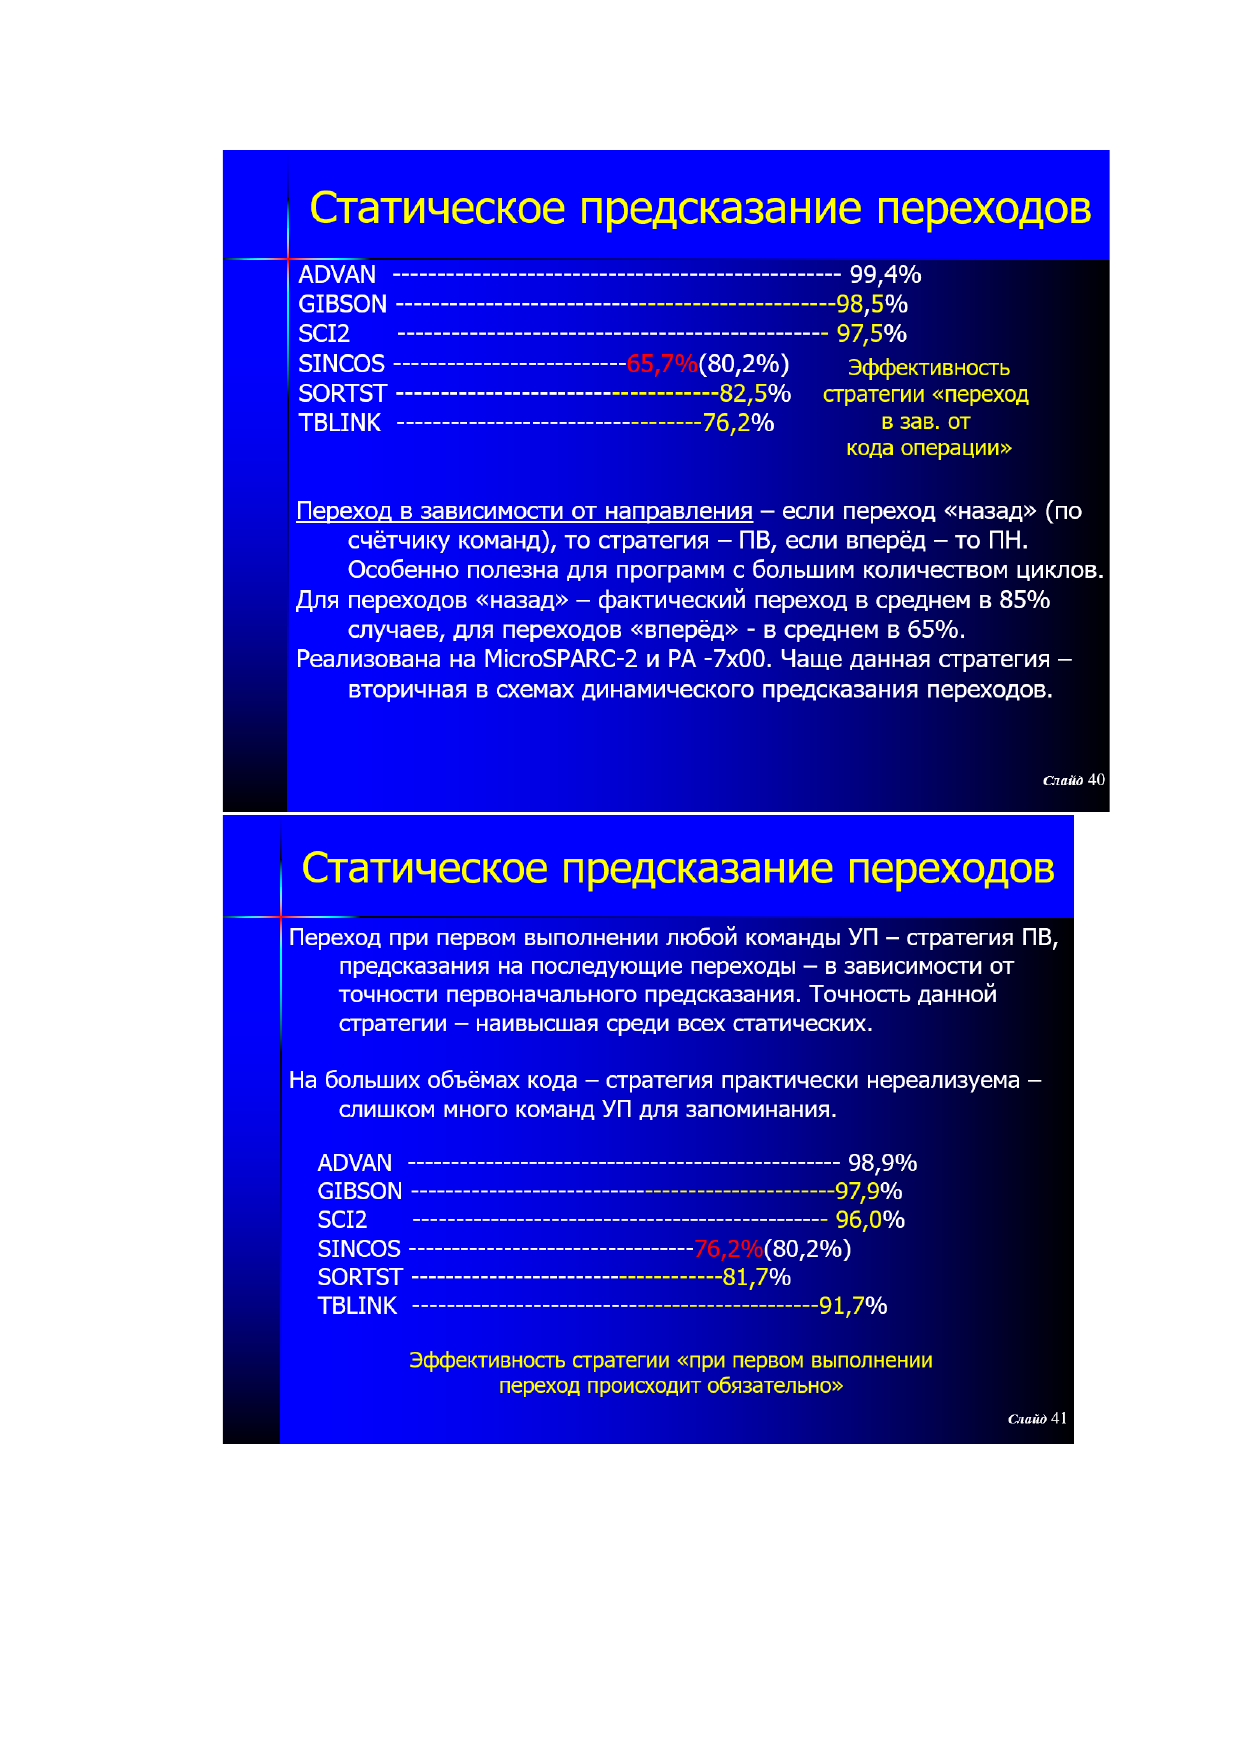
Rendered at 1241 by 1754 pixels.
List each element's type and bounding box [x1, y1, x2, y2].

picture [222, 815, 1074, 1444]
picture [222, 150, 1110, 812]
